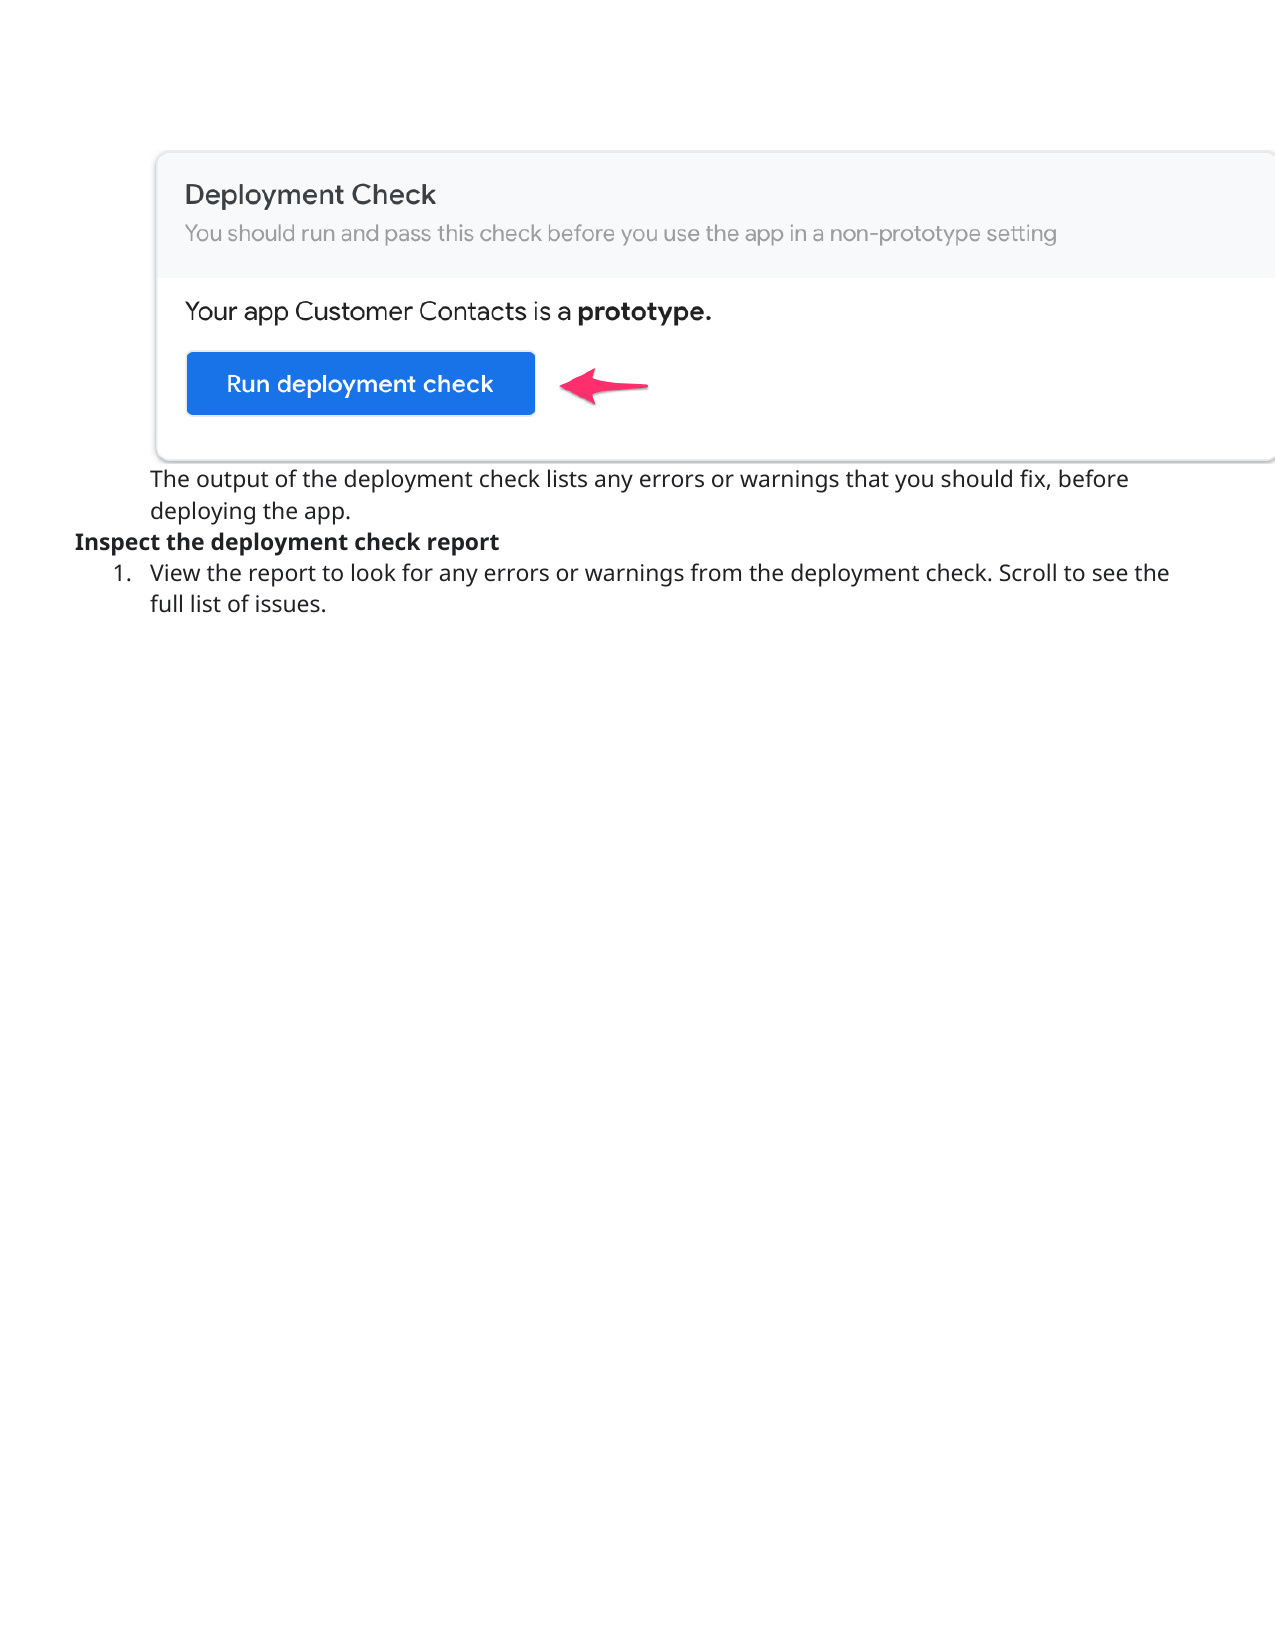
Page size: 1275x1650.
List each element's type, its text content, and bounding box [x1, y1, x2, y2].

picture [150, 150, 1275, 464]
list View the report to look for any errors or warnings from the deployment check. Scroll to see the full list of issues. [112, 557, 1209, 619]
text The output of the deployment check lists any errors or warnings that you should fix, before deploying the app. [150, 464, 1209, 526]
subtitle Inspect the deployment check report [75, 526, 1209, 557]
